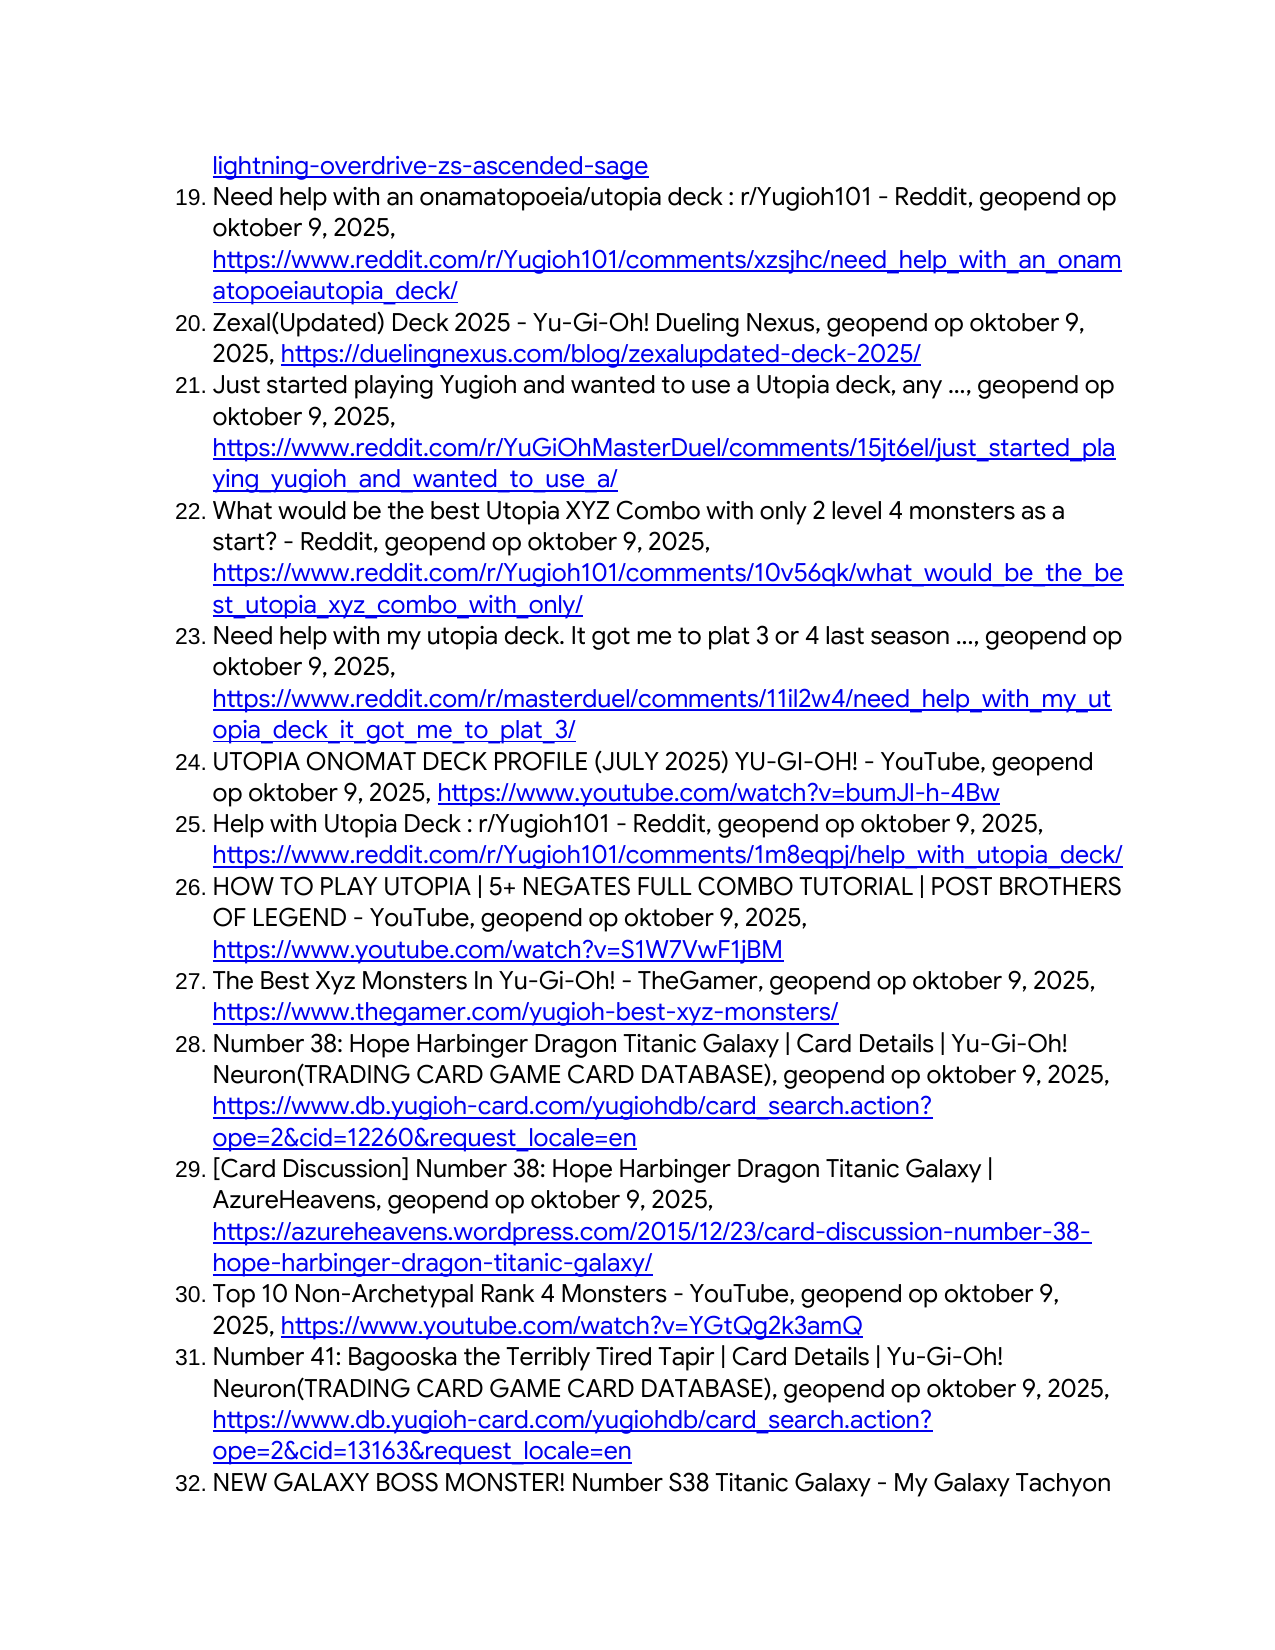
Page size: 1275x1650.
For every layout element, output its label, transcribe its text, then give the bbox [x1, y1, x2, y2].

list Need help with my utopia deck. It got me to plat 3 or 4 last season ..., geopend op oktober 9, 2025, https://www.reddit.com/r/masterduel/comments/11il2w4/need_help_with_my_utopia_deck_it_got_me_to_plat_3/ [175, 620, 1125, 746]
list Number 41: Bagooska the Terribly Tired Tapir | Card Details | Yu-Gi-Oh! Neuron(TRADING CARD GAME CARD DATABASE), geopend op oktober 9, 2025, https://www.db.yugioh-card.com/yugiohdb/card_search.action?ope=2&cid=13163&request_locale=en [175, 1341, 1125, 1467]
list Help with Utopia Deck : r/Yugioh101 - Reddit, geopend op oktober 9, 2025, https://www.reddit.com/r/Yugioh101/comments/1m8eqpj/help_with_utopia_deck/ [175, 808, 1125, 871]
list Just started playing Yugioh and wanted to use a Utopia deck, any ..., geopend op oktober 9, 2025, https://www.reddit.com/r/YuGiOhMasterDuel/comments/15jt6el/just_started_playing_yugioh_and_wanted_to_use_a/ [175, 369, 1125, 495]
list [175, 150, 1125, 181]
list HOW TO PLAY UTOPIA | 5+ NEGATES FULL COMBO TUTORIAL | POST BROTHERS OF LEGEND - YouTube, geopend op oktober 9, 2025, https://www.youtube.com/watch?v=S1W7VwF1jBM [175, 871, 1125, 965]
list UTOPIA ONOMAT DECK PROFILE (JULY 2025) YU-GI-OH! - YouTube, geopend op oktober 9, 2025, https://www.youtube.com/watch?v=bumJl-h-4Bw [175, 746, 1125, 808]
list What would be the best Utopia XYZ Combo with only 2 level 4 monsters as a start? - Reddit, geopend op oktober 9, 2025, https://www.reddit.com/r/Yugioh101/comments/10v56qk/what_would_be_the_best_utopia_xyz_combo_with_only/ [175, 495, 1125, 620]
list Zexal(Updated) Deck 2025 - Yu-Gi-Oh! Dueling Nexus, geopend op oktober 9, 2025, https://duelingnexus.com/blog/zexalupdated-deck-2025/ [175, 307, 1125, 369]
list Top 10 Non-Archetypal Rank 4 Monsters - YouTube, geopend op oktober 9, 2025, https://www.youtube.com/watch?v=YGtQg2k3amQ [175, 1279, 1125, 1341]
list Number 38: Hope Harbinger Dragon Titanic Galaxy | Card Details | Yu-Gi-Oh! Neuron(TRADING CARD GAME CARD DATABASE), geopend op oktober 9, 2025, https://www.db.yugioh-card.com/yugiohdb/card_search.action?ope=2&cid=12260&request_locale=en [175, 1028, 1125, 1153]
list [175, 1467, 1125, 1498]
list [Card Discussion] Number 38: Hope Harbinger Dragon Titanic Galaxy | AzureHeavens, geopend op oktober 9, 2025, https://azureheavens.wordpress.com/2015/12/23/card-discussion-number-38-hope-harbinger-dragon-titanic-galaxy/ [175, 1153, 1125, 1279]
list Need help with an onamatopoeia/utopia deck : r/Yugioh101 - Reddit, geopend op oktober 9, 2025, https://www.reddit.com/r/Yugioh101/comments/xzsjhc/need_help_with_an_onamatopoeiautopia_deck/ [175, 181, 1125, 307]
list The Best Xyz Monsters In Yu-Gi-Oh! - TheGamer, geopend op oktober 9, 2025, https://www.thegamer.com/yugioh-best-xyz-monsters/ [175, 965, 1125, 1028]
